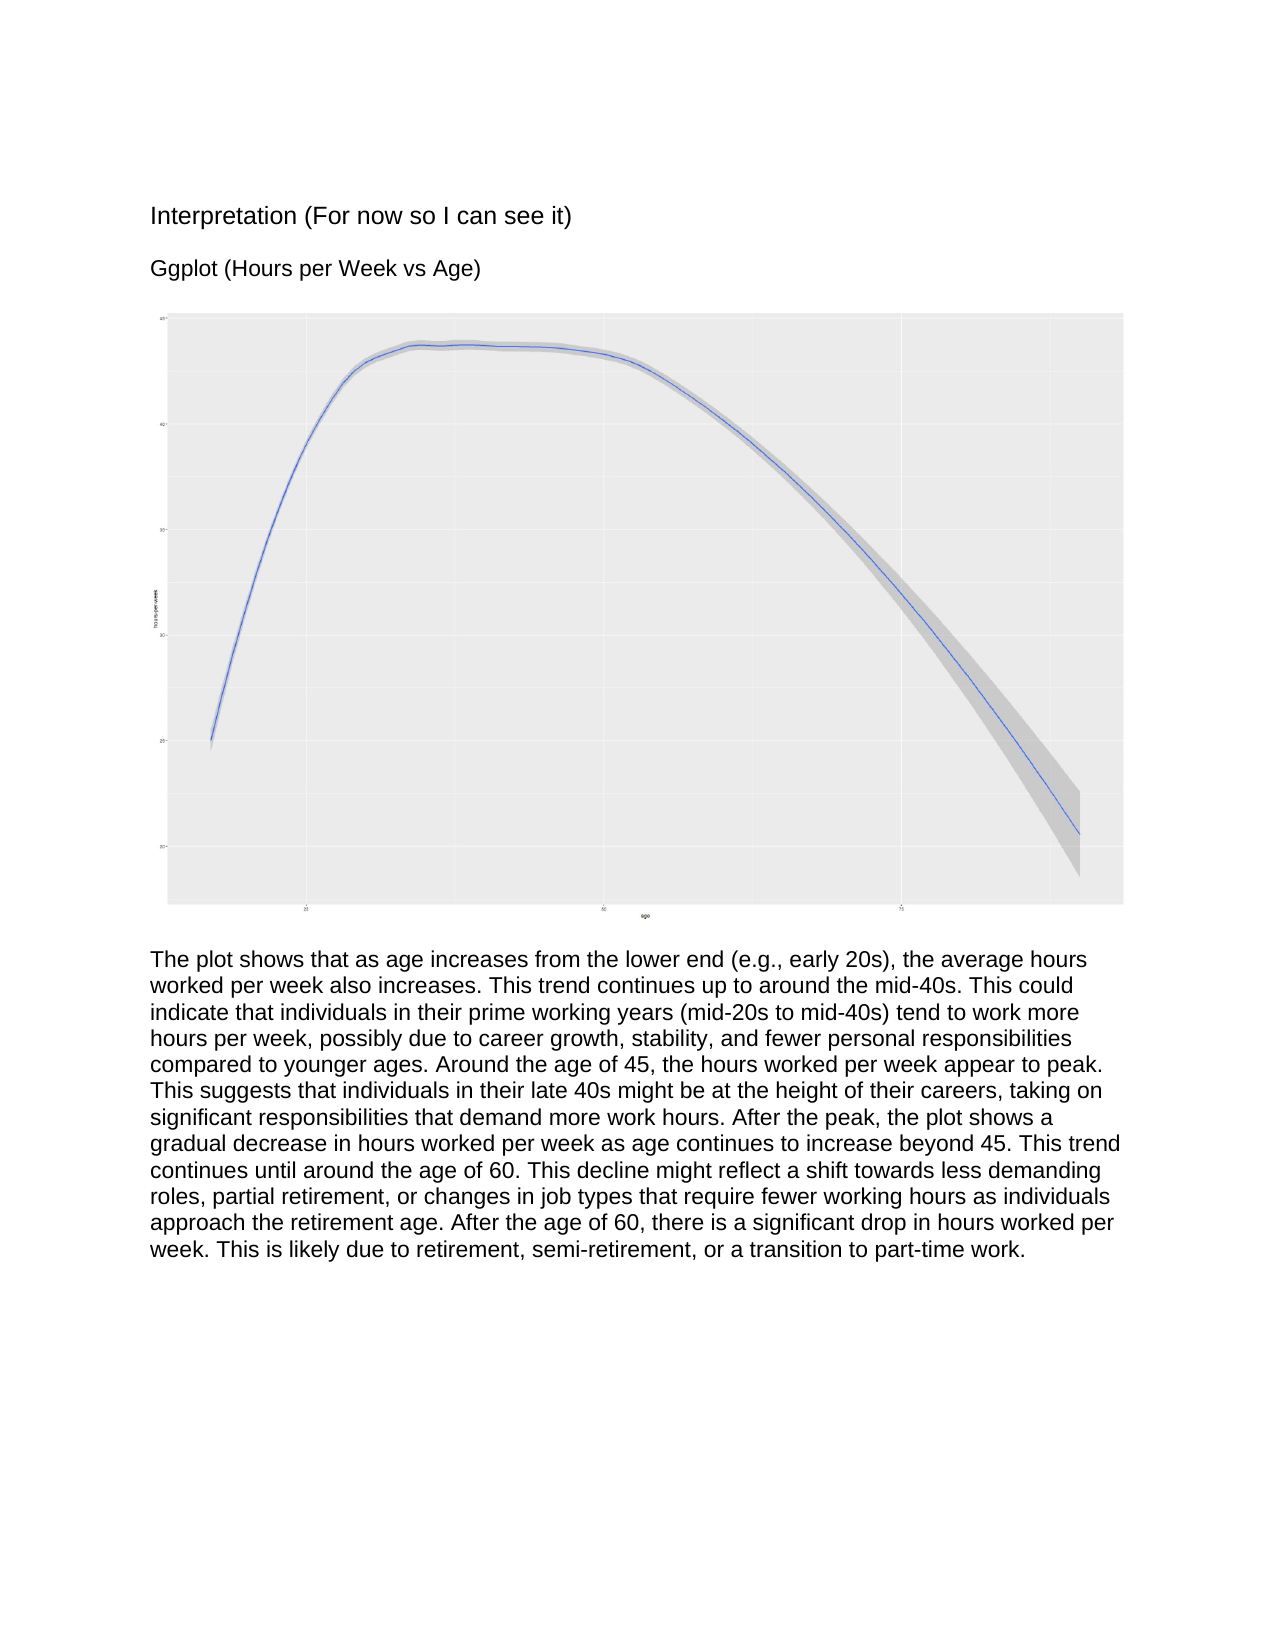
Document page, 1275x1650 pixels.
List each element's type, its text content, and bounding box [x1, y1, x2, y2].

subtitle Interpretation (For now so I can see it) [150, 201, 1125, 230]
text Ggplot (Hours per Week vs Age) [150, 255, 1125, 281]
picture [150, 310, 1125, 921]
text The plot shows that as age increases from the lower end (e.g., early 20s), the average hours worked per week also increases. This trend continues up to around the mid-40s. This could indicate that individuals in their prime working years (mid-20s to mid-40s) tend to work more hours per week, possibly due to career growth, stability, and fewer personal responsibilities compared to younger ages. Around the age of 45, the hours worked per week appear to peak. This suggests that individuals in their late 40s might be at the height of their careers, taking on significant responsibilities that demand more work hours. After the peak, the plot shows a gradual decrease in hours worked per week as age continues to increase beyond 45. This trend continues until around the age of 60. This decline might reflect a shift towards less demanding roles, partial retirement, or changes in job types that require fewer working hours as individuals approach the retirement age. After the age of 60, there is a significant drop in hours worked per week. This is likely due to retirement, semi-retirement, or a transition to part-time work. [150, 946, 1125, 1262]
